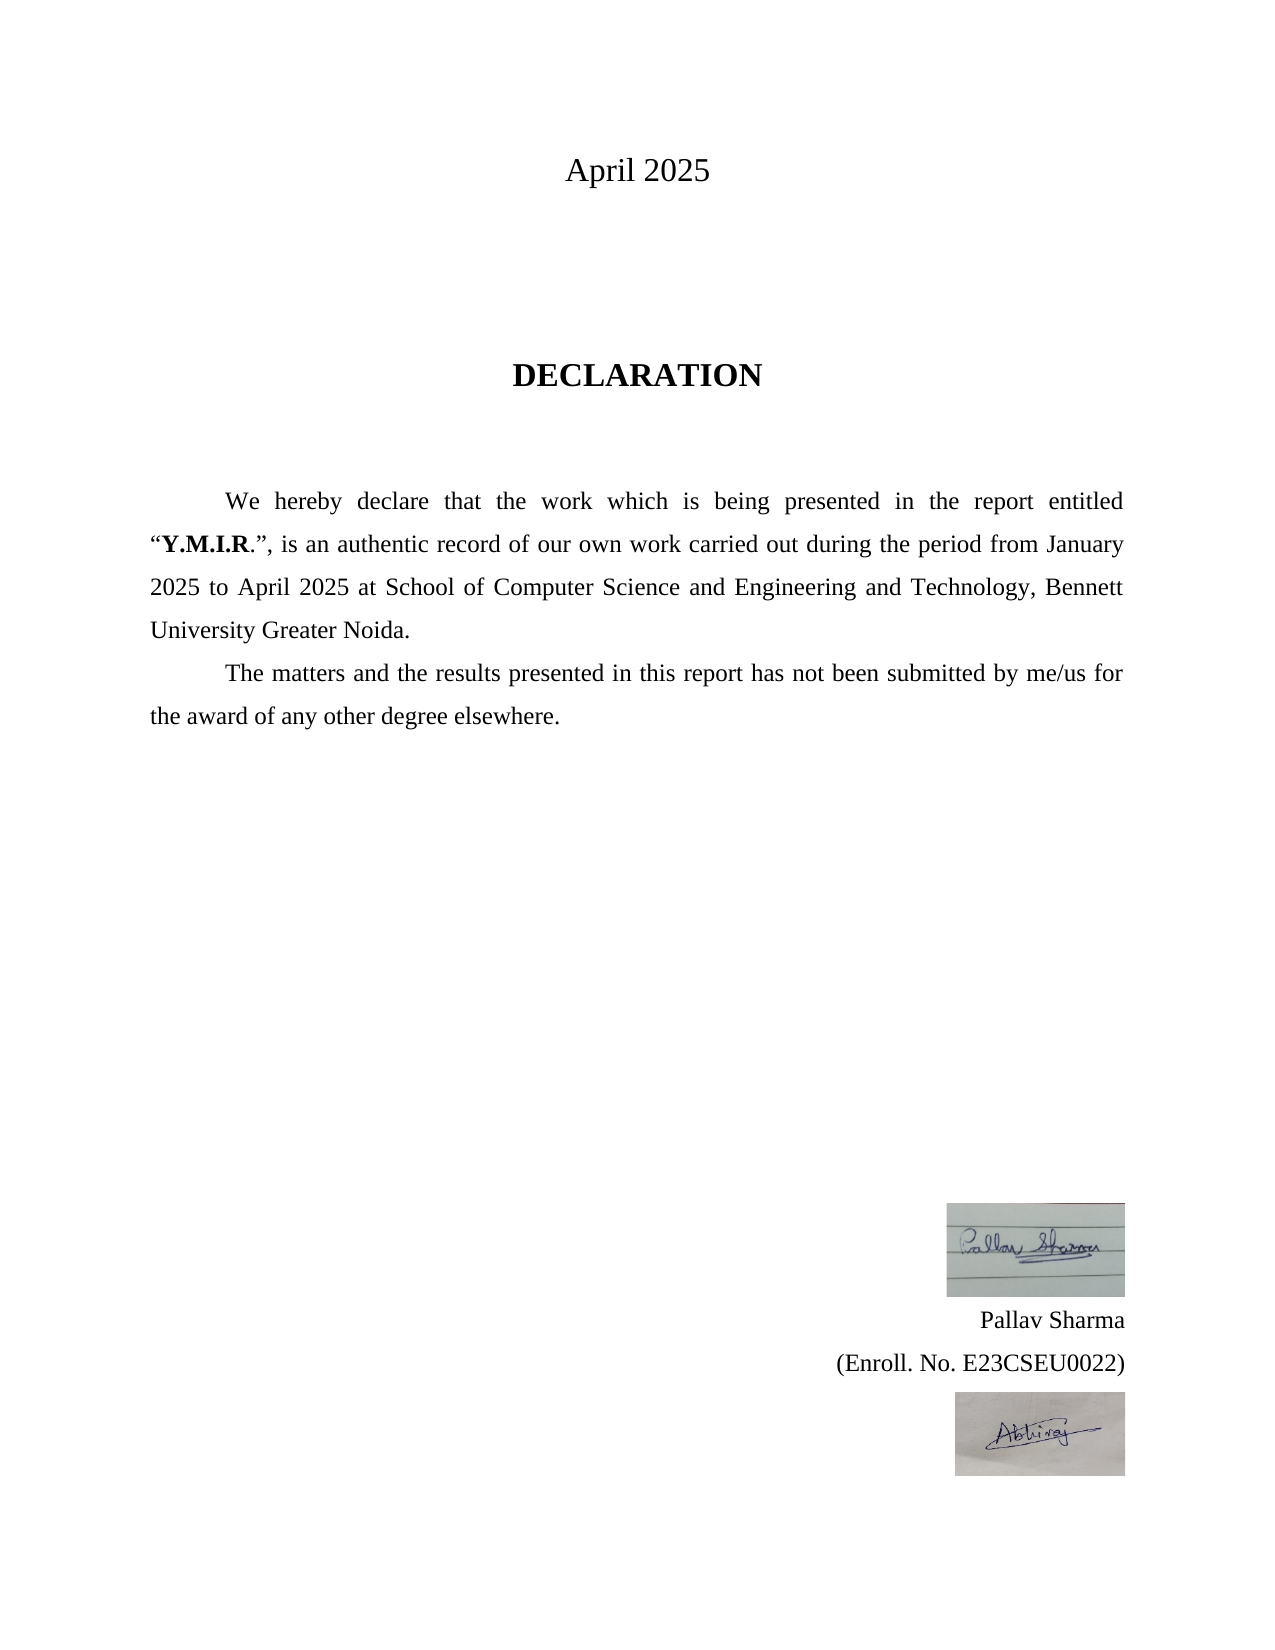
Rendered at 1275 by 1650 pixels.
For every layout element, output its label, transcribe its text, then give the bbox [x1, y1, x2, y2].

text (Enroll. No. E23CSEU0022) [150, 1348, 1125, 1377]
text Pallav Sharma [150, 1305, 1125, 1334]
text The matters and the results presented in this report has not been submitted by me/us for the award of any other degree elsewhere. [150, 658, 1125, 730]
subtitle DECLARATION [150, 355, 1125, 394]
text We hereby declare that the work which is being presented in the report entitled “Y.M.I.R.”, is an authentic record of our own work carried out during the period from January 2025 to April 2025 at School of Computer Science and Engineering and Technology, Bennett University Greater Noida. [150, 486, 1125, 644]
text April 2025 [150, 150, 1125, 188]
picture [955, 1392, 1125, 1476]
picture [946, 1203, 1125, 1297]
